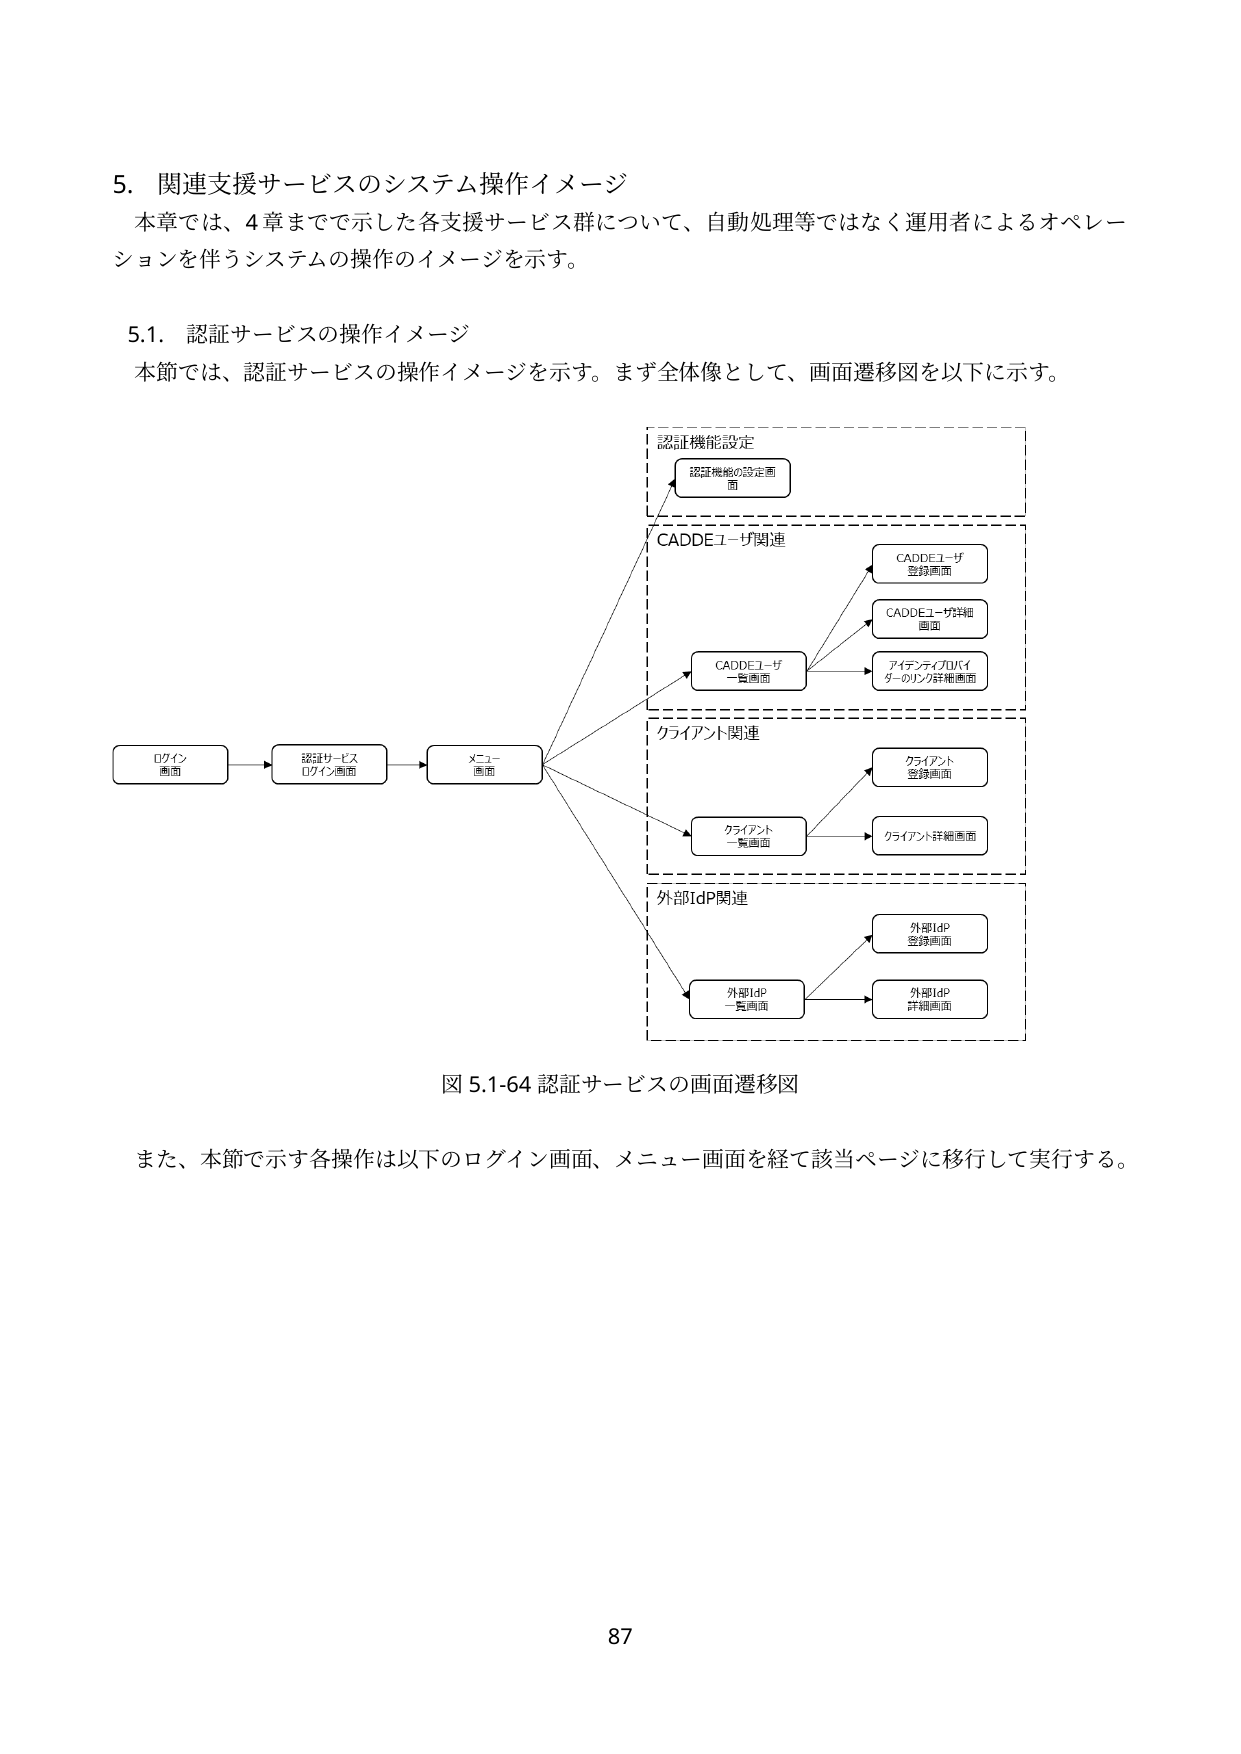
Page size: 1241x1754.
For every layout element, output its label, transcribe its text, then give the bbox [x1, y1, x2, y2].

text 本節では、認証サービスの操作イメージを示す。まず全体像として、画面遷移図を以下に示す。 [112, 352, 1128, 389]
picture [112, 427, 1026, 1041]
text 本章では、4章までで示した各支援サービス群について、自動処理等ではなく運用者によるオペレーションを伴うシステムの操作のイメージを示す。 [112, 202, 1128, 277]
text また、本節で示す各操作は以下のログイン画面、メニュー画面を経て該当ページに移行して実行する。 [112, 1139, 1128, 1177]
subtitle 関連支援サービスのシステム操作イメージ [112, 164, 1128, 202]
subtitle 認証サービスの操作イメージ [127, 314, 1128, 352]
